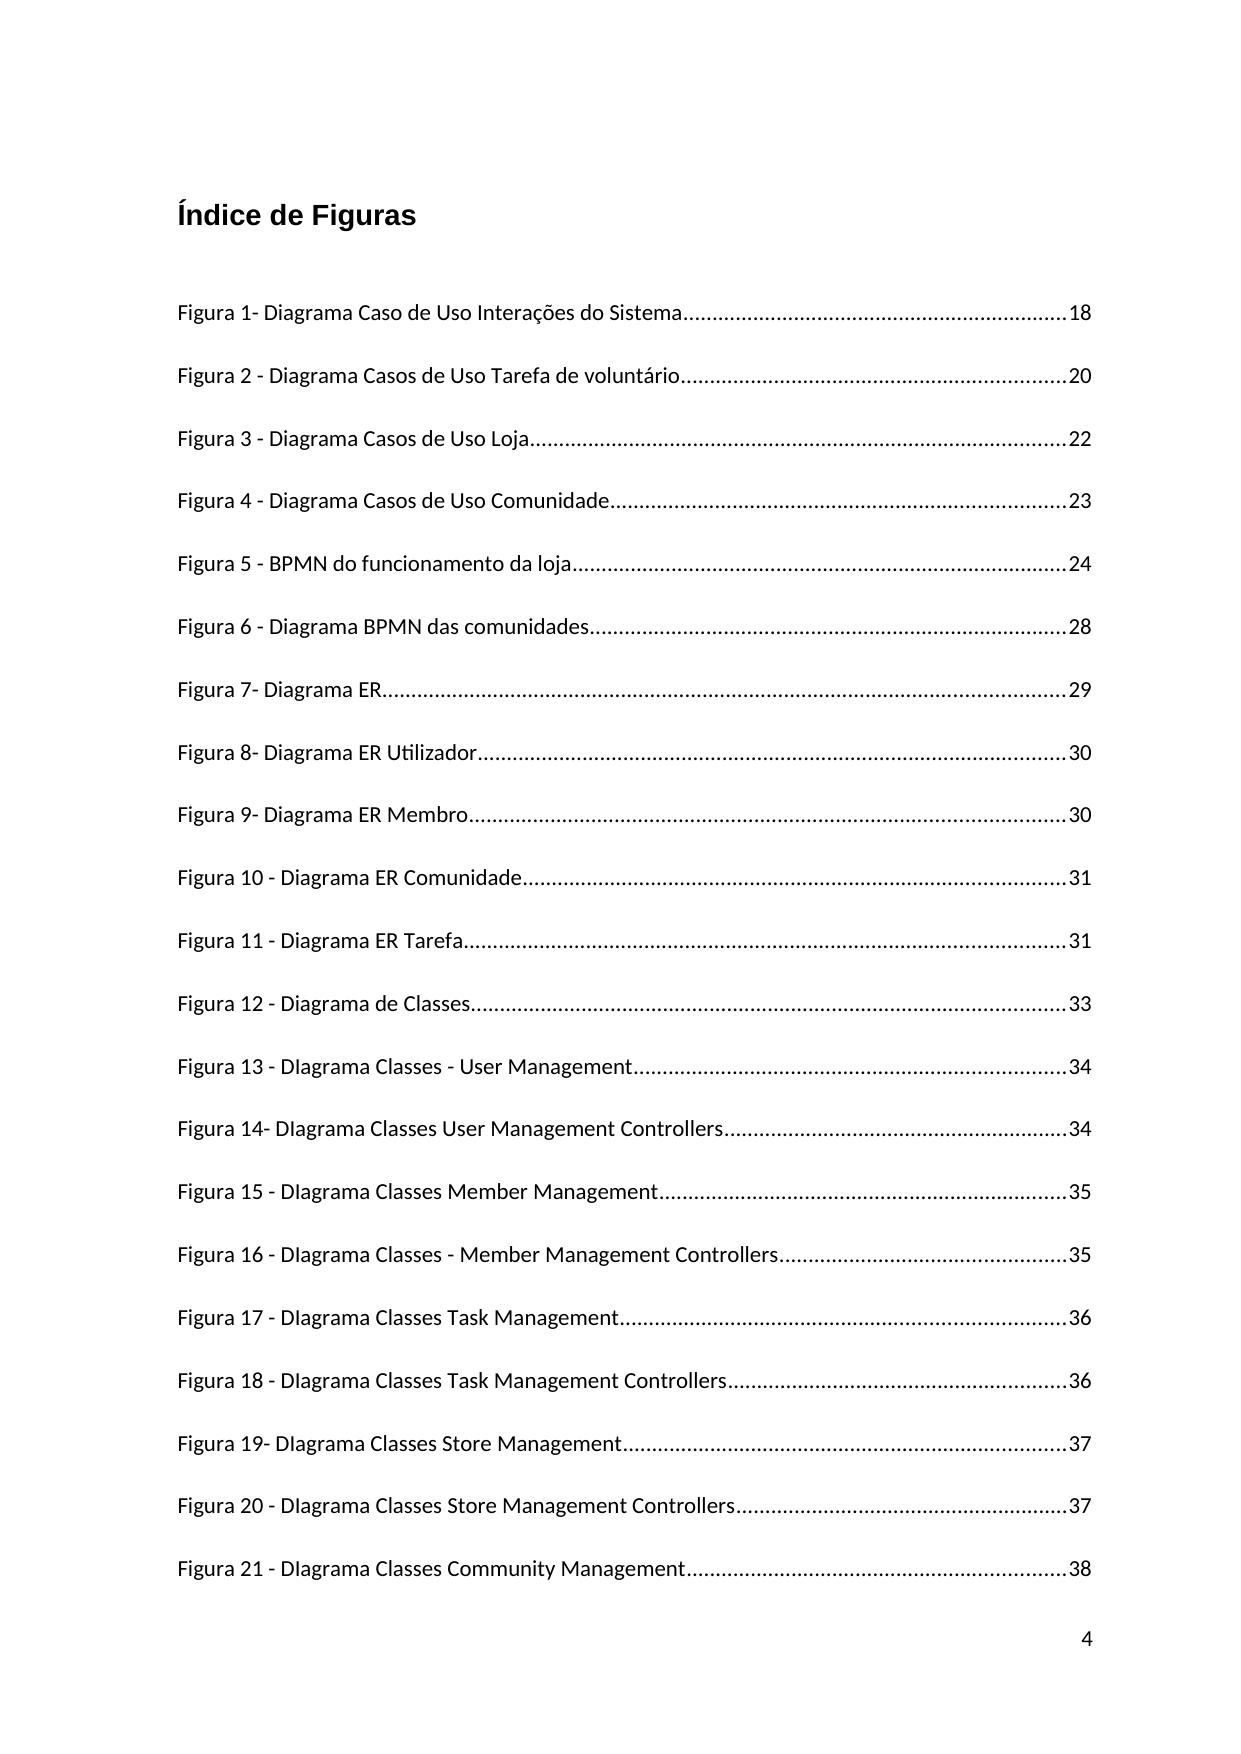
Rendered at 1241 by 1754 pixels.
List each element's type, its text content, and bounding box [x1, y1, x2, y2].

text Figura 2 - Diagrama Casos de Uso Tarefa de voluntário 20 [177, 361, 1092, 389]
text Figura 17 - DIagrama Classes Task Management 36 [177, 1303, 1092, 1331]
text Figura 10 - Diagrama ER Comunidade 31 [177, 863, 1092, 891]
text Figura 14- DIagrama Classes User Management Controllers 34 [177, 1114, 1092, 1143]
text Figura 1- Diagrama Caso de Uso Interações do Sistema 18 [177, 298, 1092, 326]
text Figura 21 - DIagrama Classes Community Management 38 [177, 1554, 1092, 1582]
text Figura 4 - Diagrama Casos de Uso Comunidade 23 [177, 486, 1092, 514]
text Figura 5 - BPMN do funcionamento da loja 24 [177, 549, 1092, 577]
text Figura 13 - DIagrama Classes - User Management 34 [177, 1052, 1092, 1080]
text Figura 3 - Diagrama Casos de Uso Loja 22 [177, 424, 1092, 452]
text Figura 11 - Diagrama ER Tarefa 31 [177, 926, 1092, 954]
text Figura 18 - DIagrama Classes Task Management Controllers 36 [177, 1366, 1092, 1394]
text Figura 20 - DIagrama Classes Store Management Controllers 37 [177, 1491, 1092, 1519]
text Figura 19- DIagrama Classes Store Management 37 [177, 1429, 1092, 1457]
text Figura 15 - DIagrama Classes Member Management 35 [177, 1177, 1092, 1205]
text Figura 7- Diagrama ER 29 [177, 675, 1092, 703]
text Figura 8- Diagrama ER Utilizador 30 [177, 738, 1092, 766]
text Figura 6 - Diagrama BPMN das comunidades 28 [177, 612, 1092, 640]
text Índice de Figuras [177, 198, 1092, 231]
text Figura 9- Diagrama ER Membro 30 [177, 801, 1092, 828]
text Figura 12 - Diagrama de Classes 33 [177, 989, 1092, 1017]
text Figura 16 - DIagrama Classes - Member Management Controllers 35 [177, 1240, 1092, 1268]
